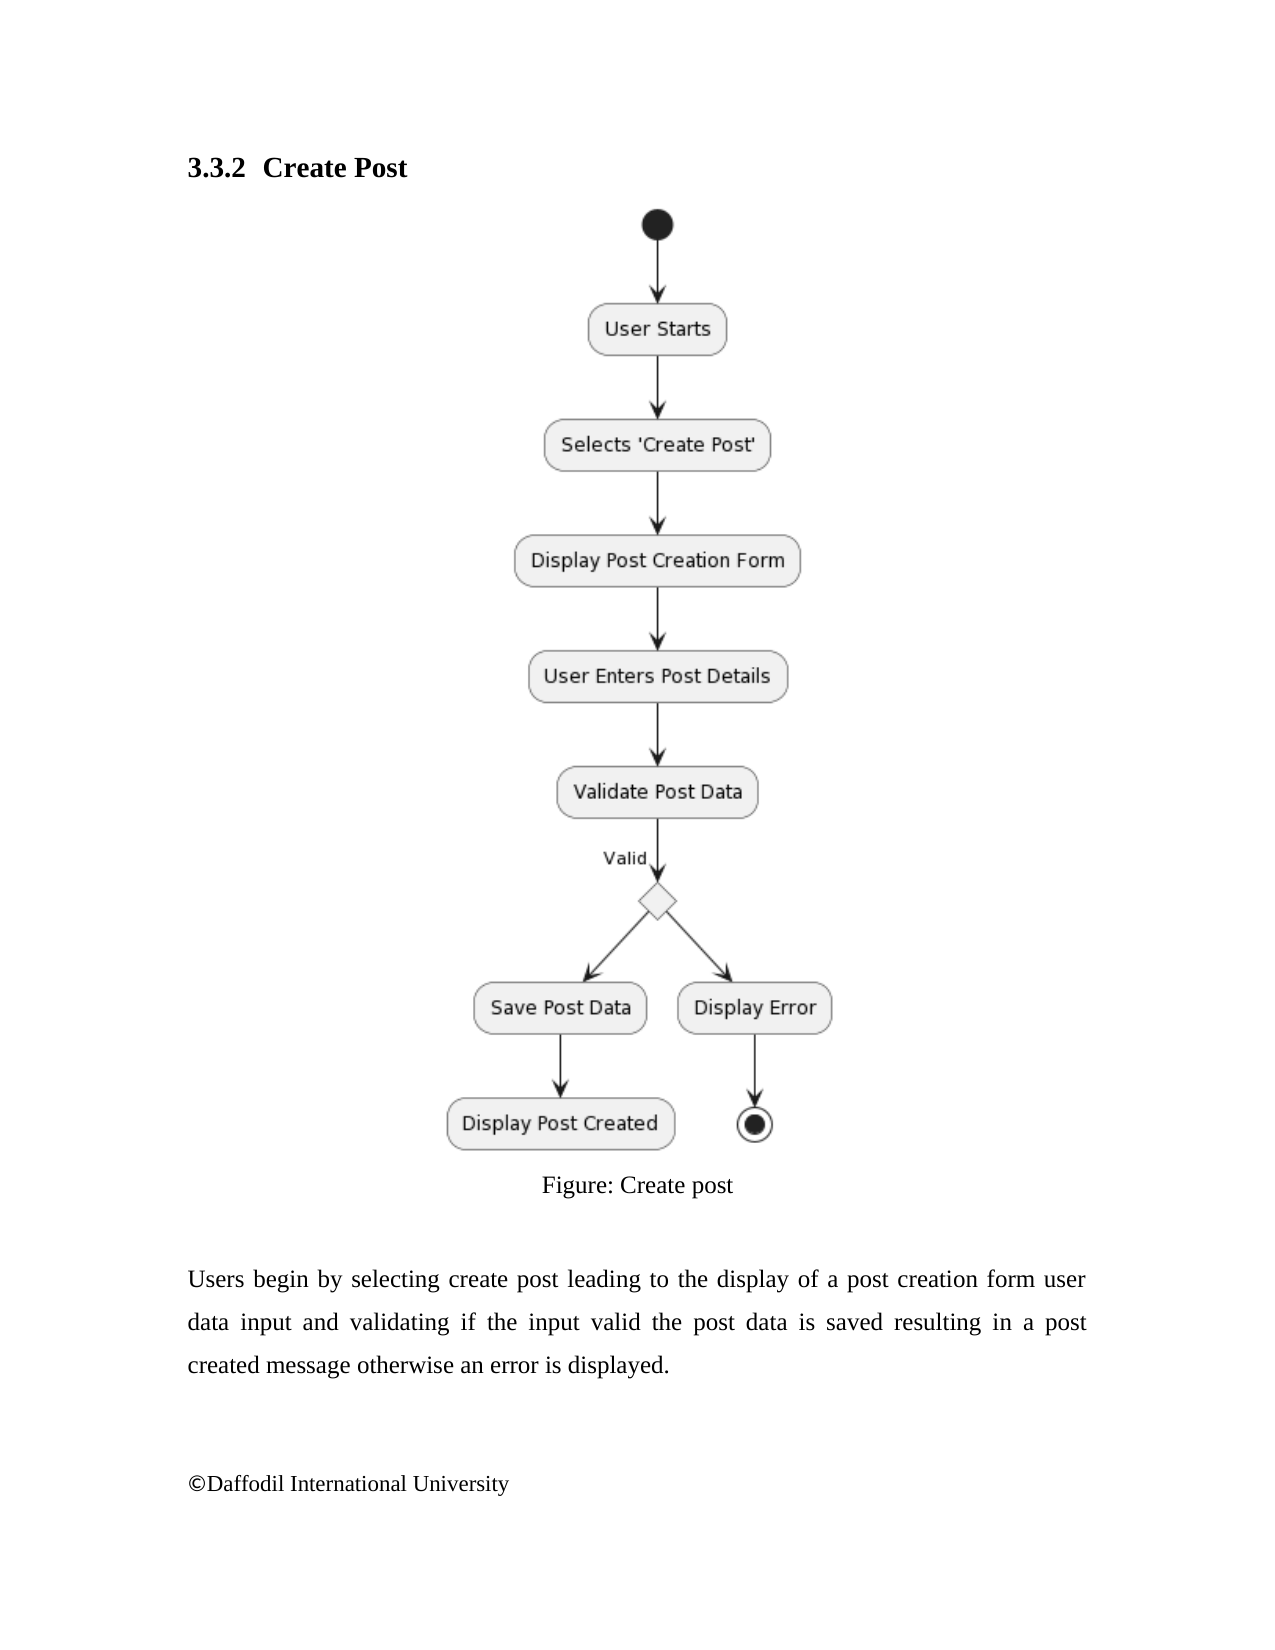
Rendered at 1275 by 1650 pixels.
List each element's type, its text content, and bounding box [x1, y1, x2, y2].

text Figure: Create post [187, 1171, 1087, 1199]
text Users begin by selecting create post leading to the display of a post creation form user data input and validating if the input valid the post data is saved resulting in a post created message otherwise an error is displayed. [187, 1264, 1087, 1379]
list Create Post [187, 150, 1087, 183]
picture [436, 200, 839, 1157]
